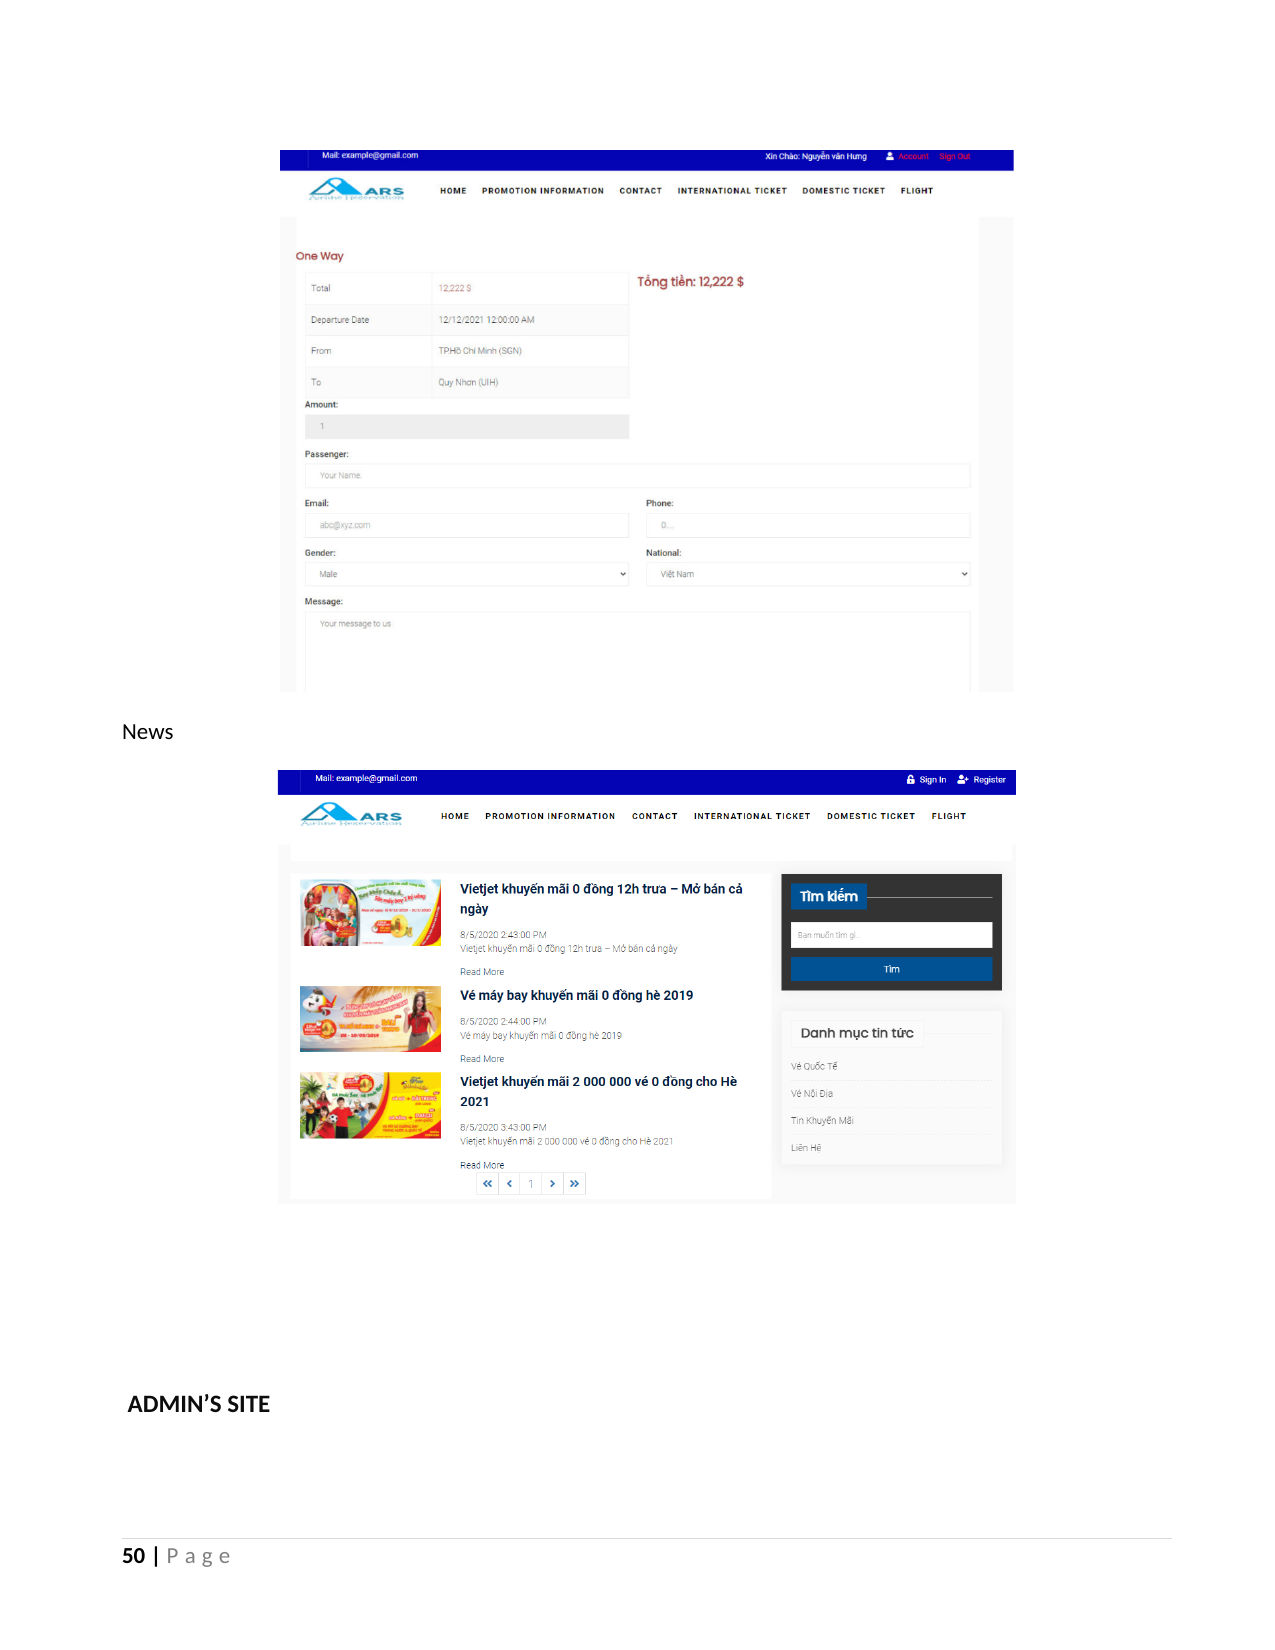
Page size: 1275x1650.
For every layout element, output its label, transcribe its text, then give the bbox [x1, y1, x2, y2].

text News [122, 717, 1172, 745]
subtitle Admin’s Site [122, 1388, 1172, 1418]
picture [280, 150, 1014, 692]
picture [277, 770, 1016, 1204]
